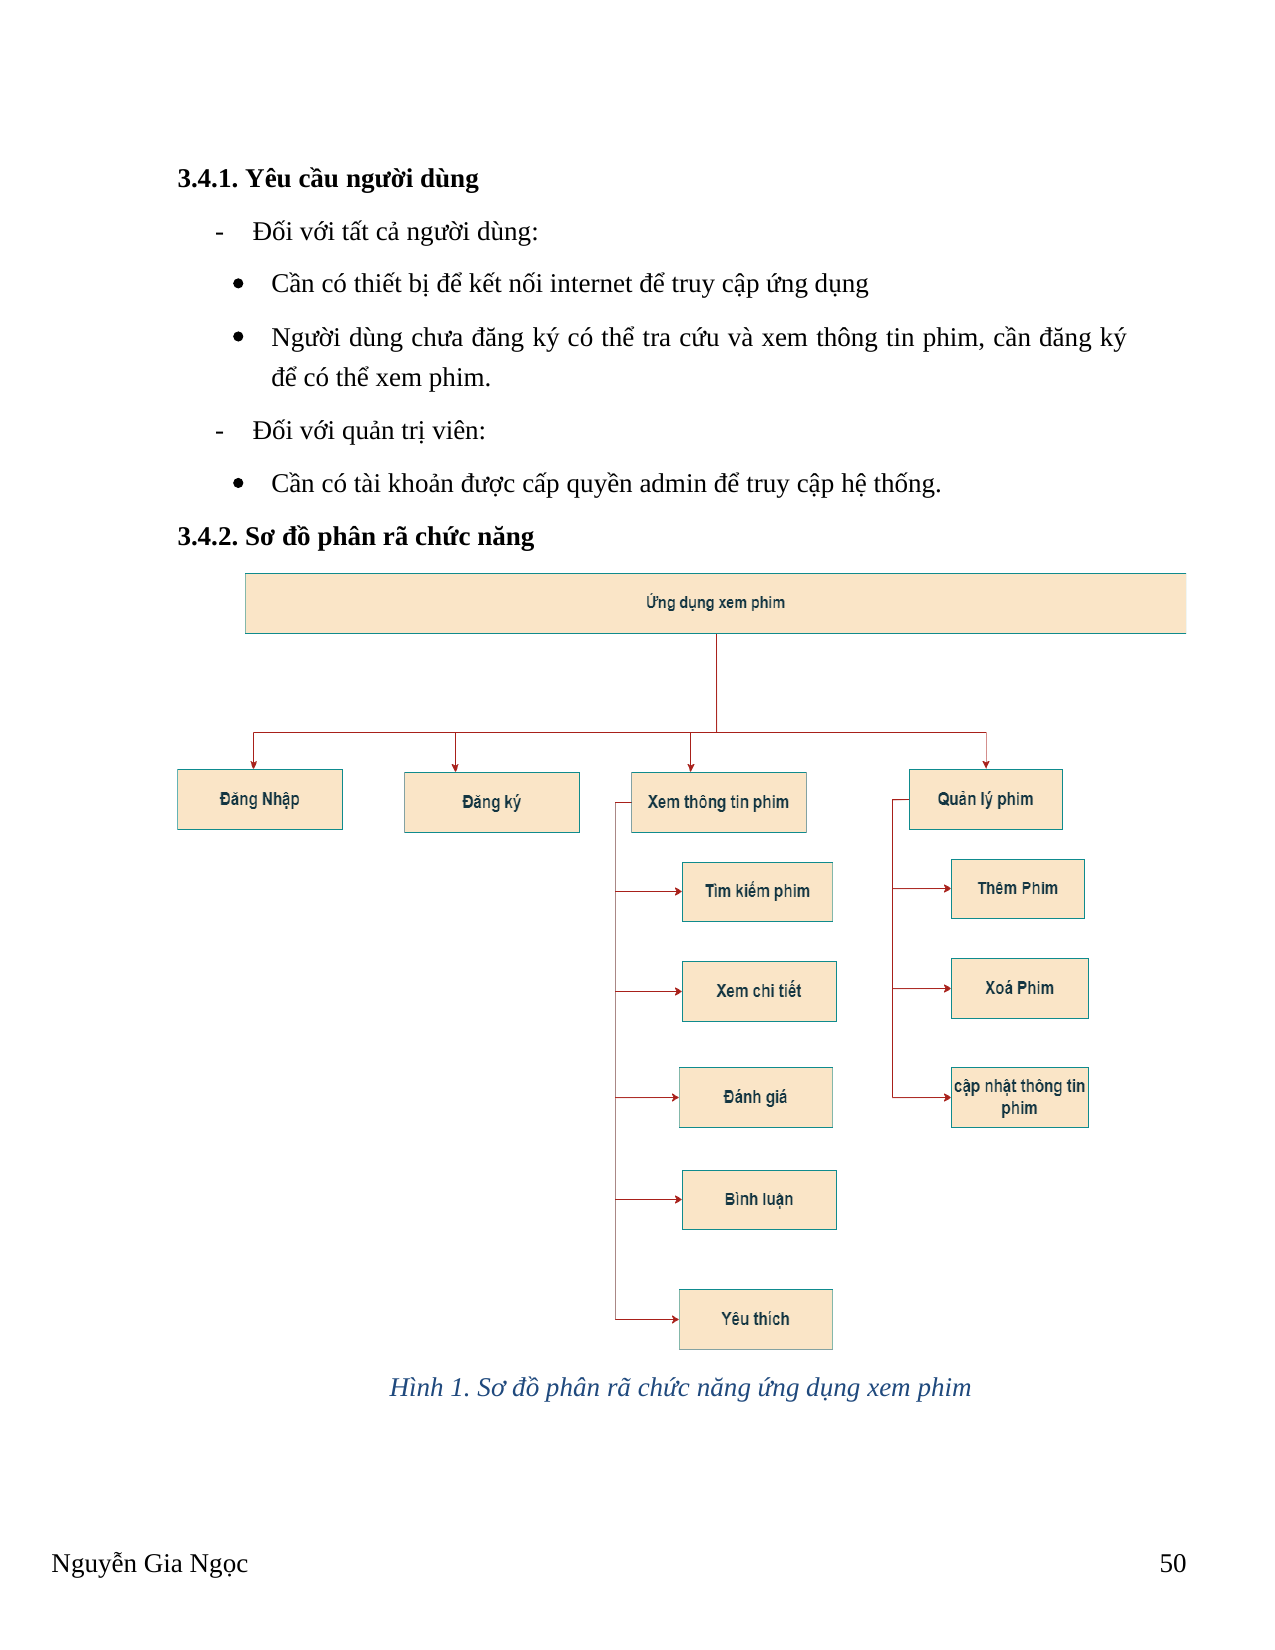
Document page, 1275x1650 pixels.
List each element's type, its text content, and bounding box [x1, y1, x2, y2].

text Sơ đồ phân rã chức năng [177, 520, 1186, 551]
list Đối với tất cả người dùng: [215, 215, 1186, 246]
picture [177, 573, 1187, 1350]
text Yêu cầu người dùng [177, 162, 1186, 193]
text Hình 1. Sơ đồ phân rã chức năng ứng dụng xem phim [177, 1371, 1186, 1402]
list Cần có tài khoản được cấp quyền admin để truy cập hệ thống. [233, 467, 1129, 498]
list Người dùng chưa đăng ký có thể tra cứu và xem thông tin phim, cần đăng ký để có thể xem phim. [233, 321, 1129, 392]
list Đối với quản trị viên: [215, 414, 1186, 445]
list Cần có thiết bị để kết nối internet để truy cập ứng dụng [233, 268, 1129, 299]
